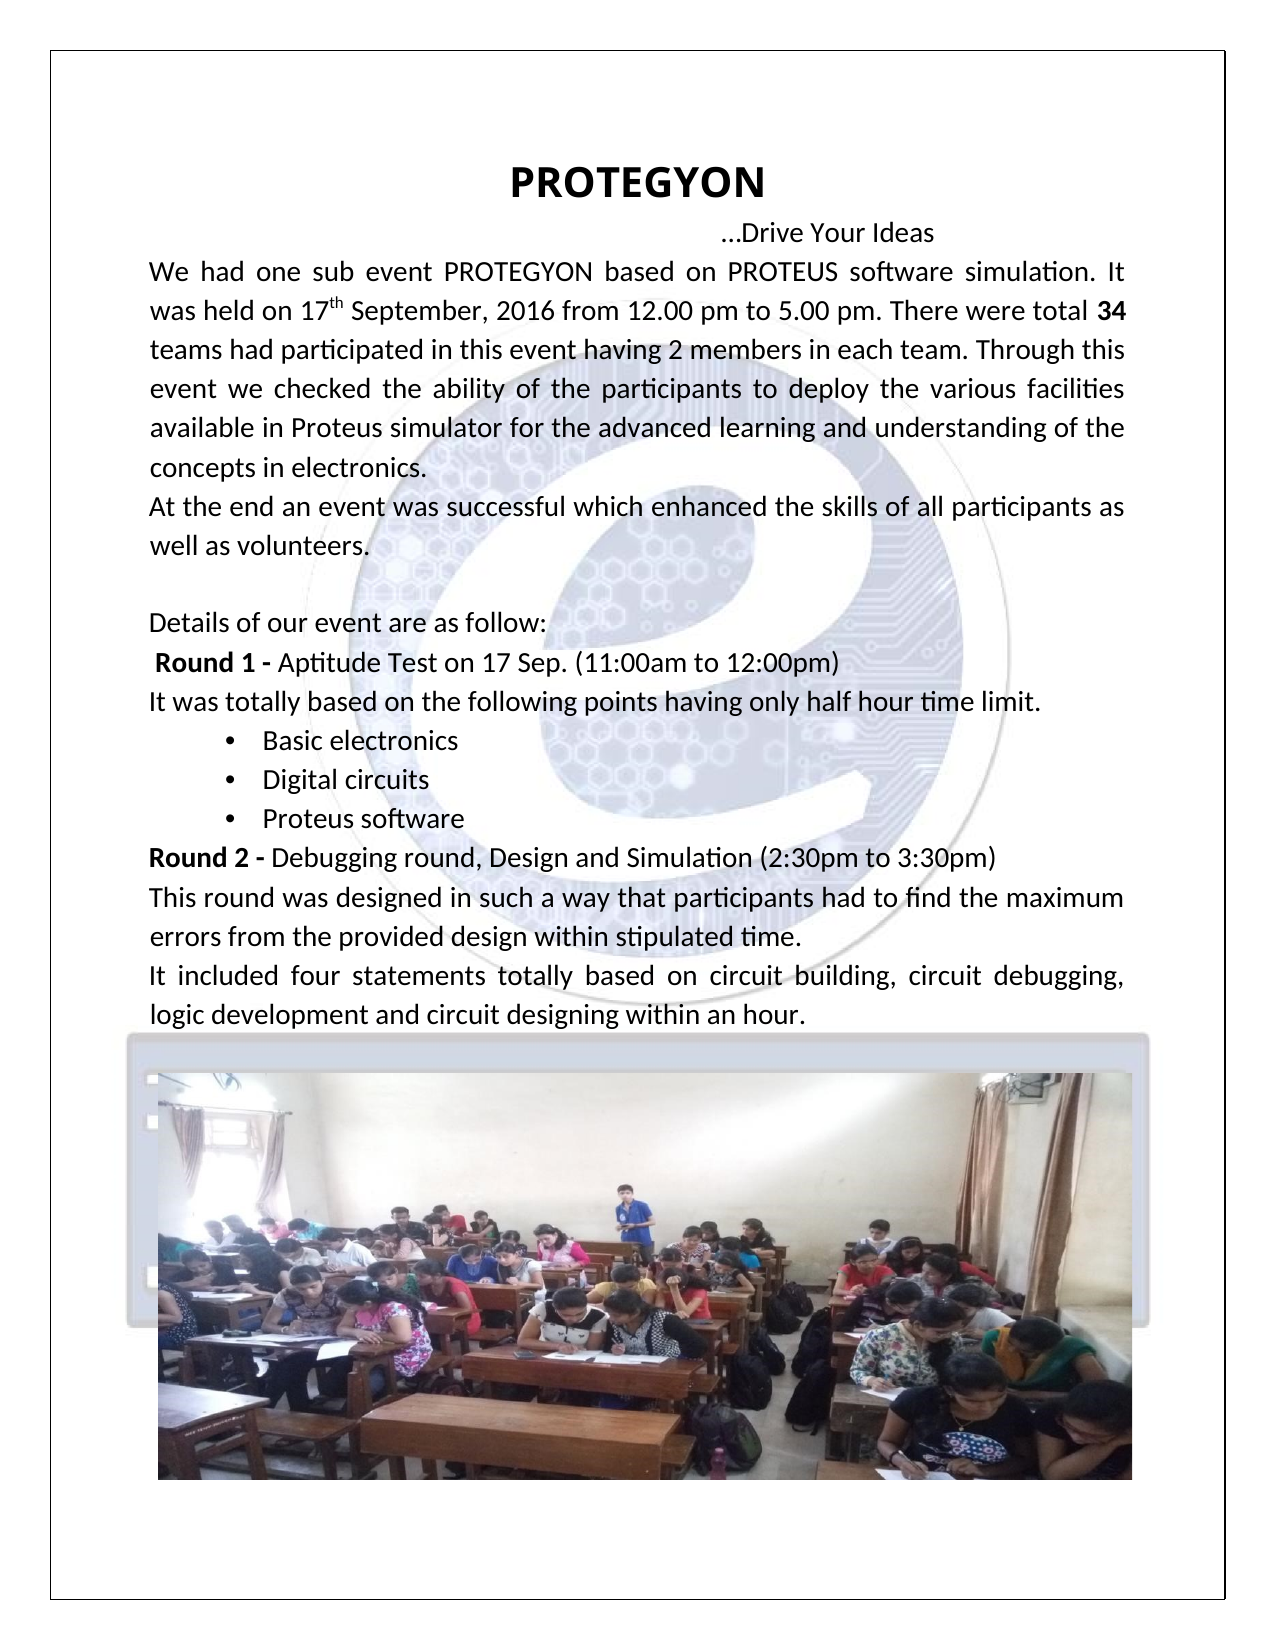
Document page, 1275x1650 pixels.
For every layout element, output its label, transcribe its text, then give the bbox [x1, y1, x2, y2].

text Round 2 - Debugging round, Design and Simulation (2:30pm to 3:30pm) [148, 839, 1126, 875]
list Digital circuits [225, 761, 1126, 797]
text It included four statements totally based on circuit building, circuit debugging, logic development and circuit designing within an hour. [148, 957, 1126, 1032]
text Details of our event are as follow: [148, 604, 1126, 640]
text It was totally based on the following points having only half hour time limit. [148, 683, 1126, 718]
list Basic electronics [225, 722, 1126, 758]
subtitle PROTEGYON [150, 152, 1125, 209]
text At the end an event was successful which enhanced the skills of all participants as well as volunteers. [148, 488, 1126, 563]
text This round was designed in such a way that participants had to find the maximum errors from the provided design within stipulated time. [148, 879, 1126, 953]
list Proteus software [225, 800, 1126, 836]
text We had one sub event PROTEGYON based on PROTEUS software simulation. It was held on 17th September, 2016 from 12.00 pm to 5.00 pm. There were total 34 teams had participated in this event having 2 members in each team. Through this event we checked the ability of the participants to deploy the various facilities available in Proteus simulator for the advanced learning and understanding of the concepts in electronics. [148, 253, 1126, 484]
picture [0, 24, 1275, 1625]
text Round 1 - Aptitude Test on 17 Sep. (11:00am to 12:00pm) [148, 644, 1126, 679]
text …Drive Your Ideas [148, 214, 1126, 249]
